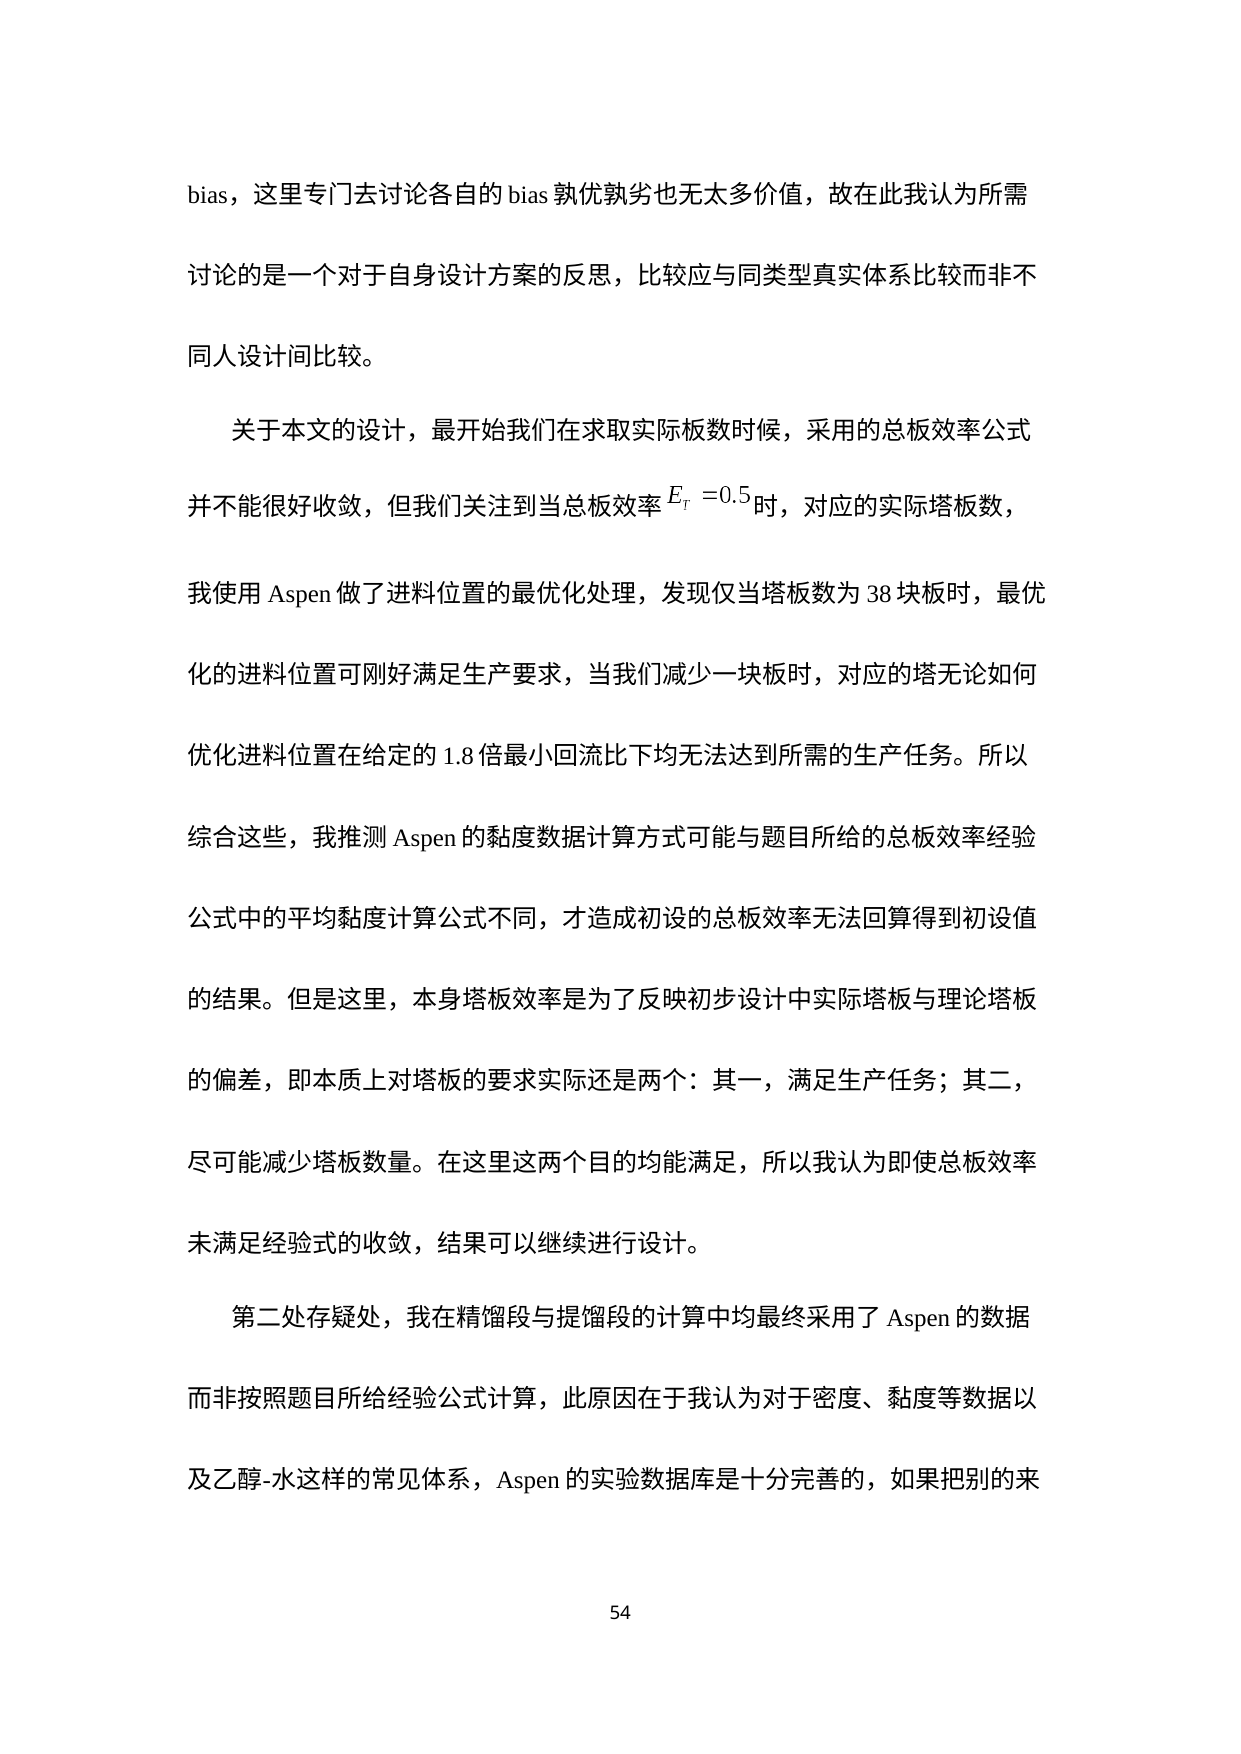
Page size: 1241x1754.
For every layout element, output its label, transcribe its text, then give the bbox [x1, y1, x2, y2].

text 关于本文的设计，最开始我们在求取实际板数时候，采用的总板效率公式并不能很好收敛，但我们关注到当总板效率时，对应的实际塔板数，我使用Aspen做了进料位置的最优化处理，发现仅当塔板数为38块板时，最优化的进料位置可刚好满足生产要求，当我们减少一块板时，对应的塔无论如何优化进料位置在给定的1.8倍最小回流比下均无法达到所需的生产任务。所以综合这些，我推测Aspen的黏度数据计算方式可能与题目所给的总板效率经验公式中的平均黏度计算公式不同，才造成初设的总板效率无法回算得到初设值的结果。但是这里，本身塔板效率是为了反映初步设计中实际塔板与理论塔板的偏差，即本质上对塔板的要求实际还是两个：其一，满足生产任务；其二，尽可能减少塔板数量。在这里这两个目的均能满足，所以我认为即使总板效率未满足经验式的收敛，结果可以继续进行设计。 [187, 396, 1053, 1274]
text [187, 160, 1053, 387]
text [187, 1283, 1053, 1510]
